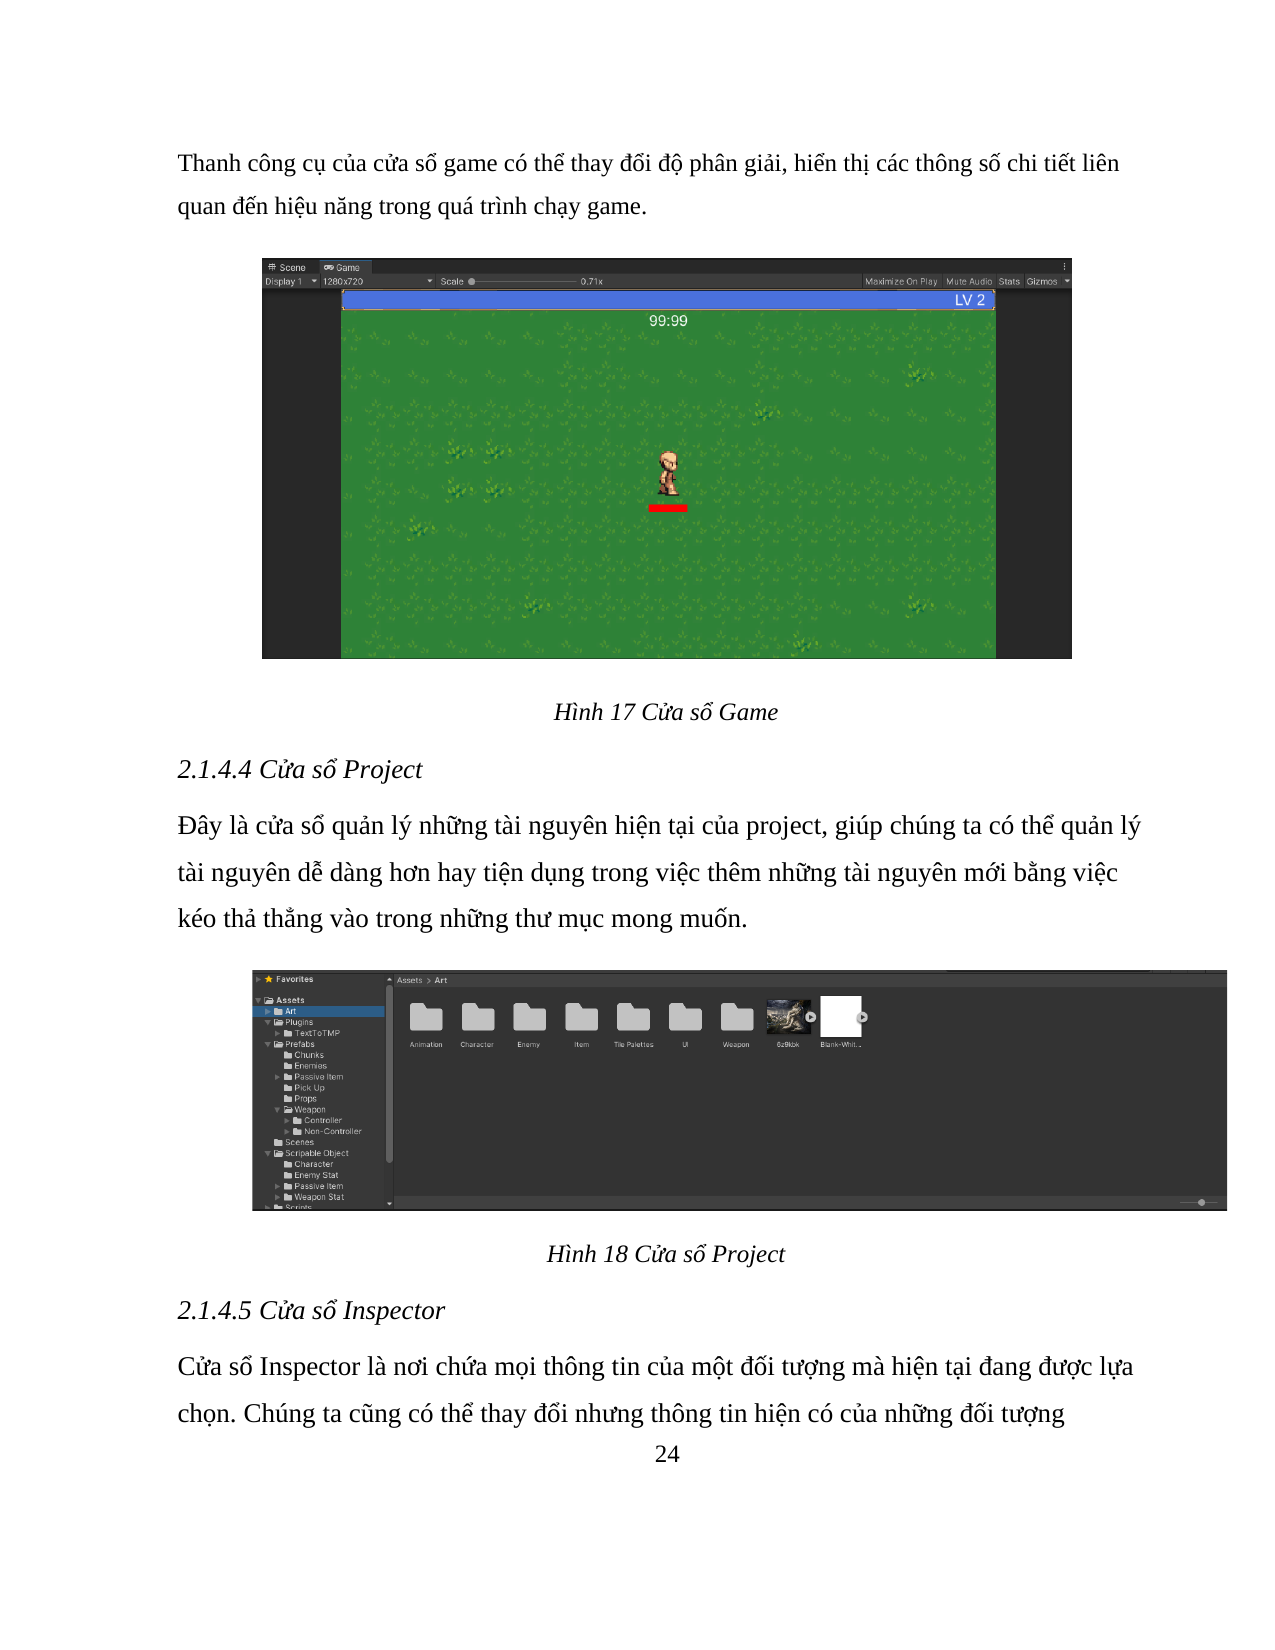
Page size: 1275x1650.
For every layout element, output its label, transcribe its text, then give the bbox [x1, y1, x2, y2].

picture [262, 258, 1072, 659]
subtitle Cửa sổ Project [177, 753, 1157, 784]
picture [252, 970, 1228, 1211]
text Thanh công cụ của cửa sổ game có thể thay đổi độ phân giải, hiển thị các thông số chi tiết liên quan đến hiệu năng trong quá trình chạy game. [177, 148, 1157, 219]
text Đây là cửa sổ quản lý những tài nguyên hiện tại của project, giúp chúng ta có thể quản lý tài nguyên dễ dàng hơn hay tiện dụng trong việc thêm những tài nguyên mới bằng việc kéo thả thẳng vào trong những thư mục mong muốn. [177, 809, 1157, 934]
subtitle Cửa sổ Inspector [177, 1294, 1157, 1325]
text Cửa sổ Inspector là nơi chứa mọi thông tin của một đối tượng mà hiện tại đang được lựa chọn. Chúng ta cũng có thể thay đổi nhưng thông tin hiện có của những đối tượng [177, 1350, 1157, 1428]
